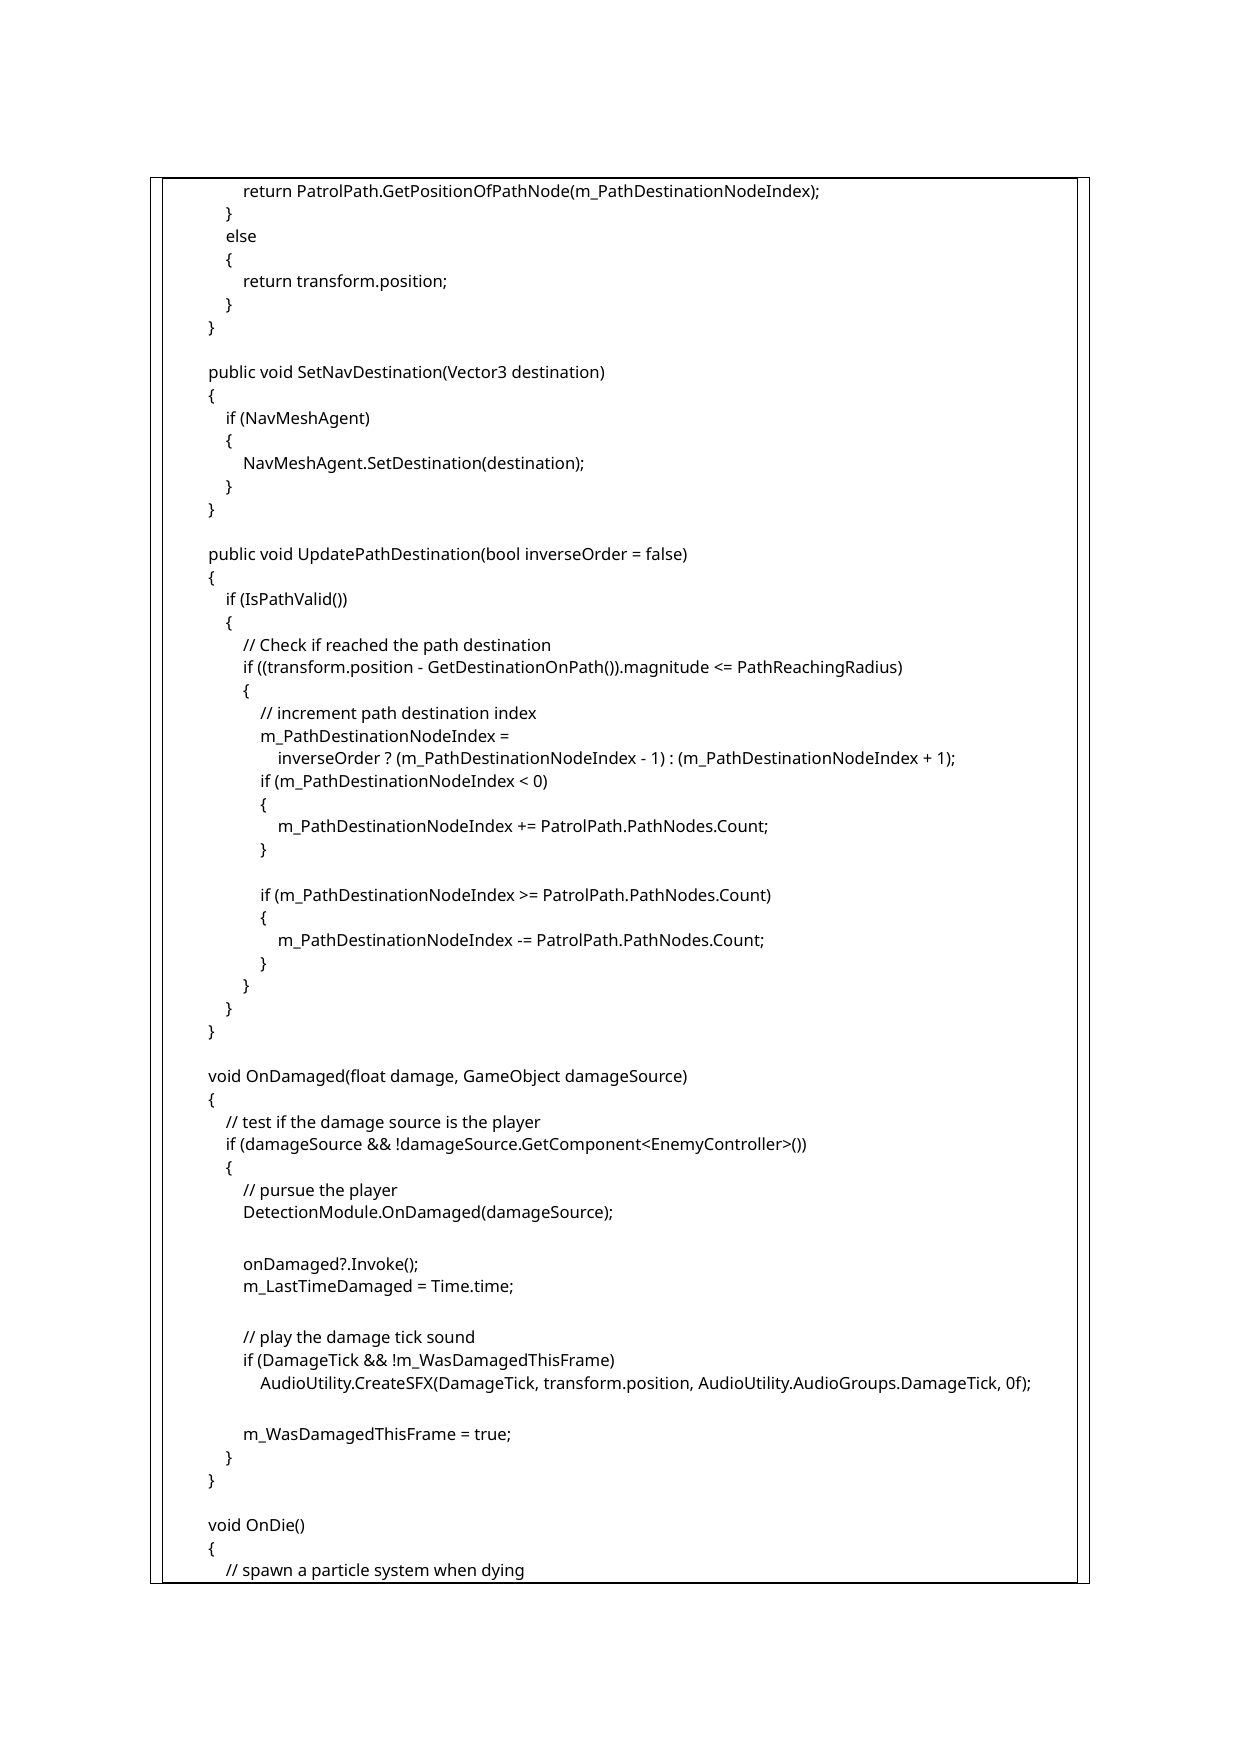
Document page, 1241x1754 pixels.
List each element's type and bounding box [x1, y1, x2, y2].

table_header [163, 179, 1077, 1582]
table_header [151, 178, 162, 1583]
table_header [1078, 178, 1089, 1583]
